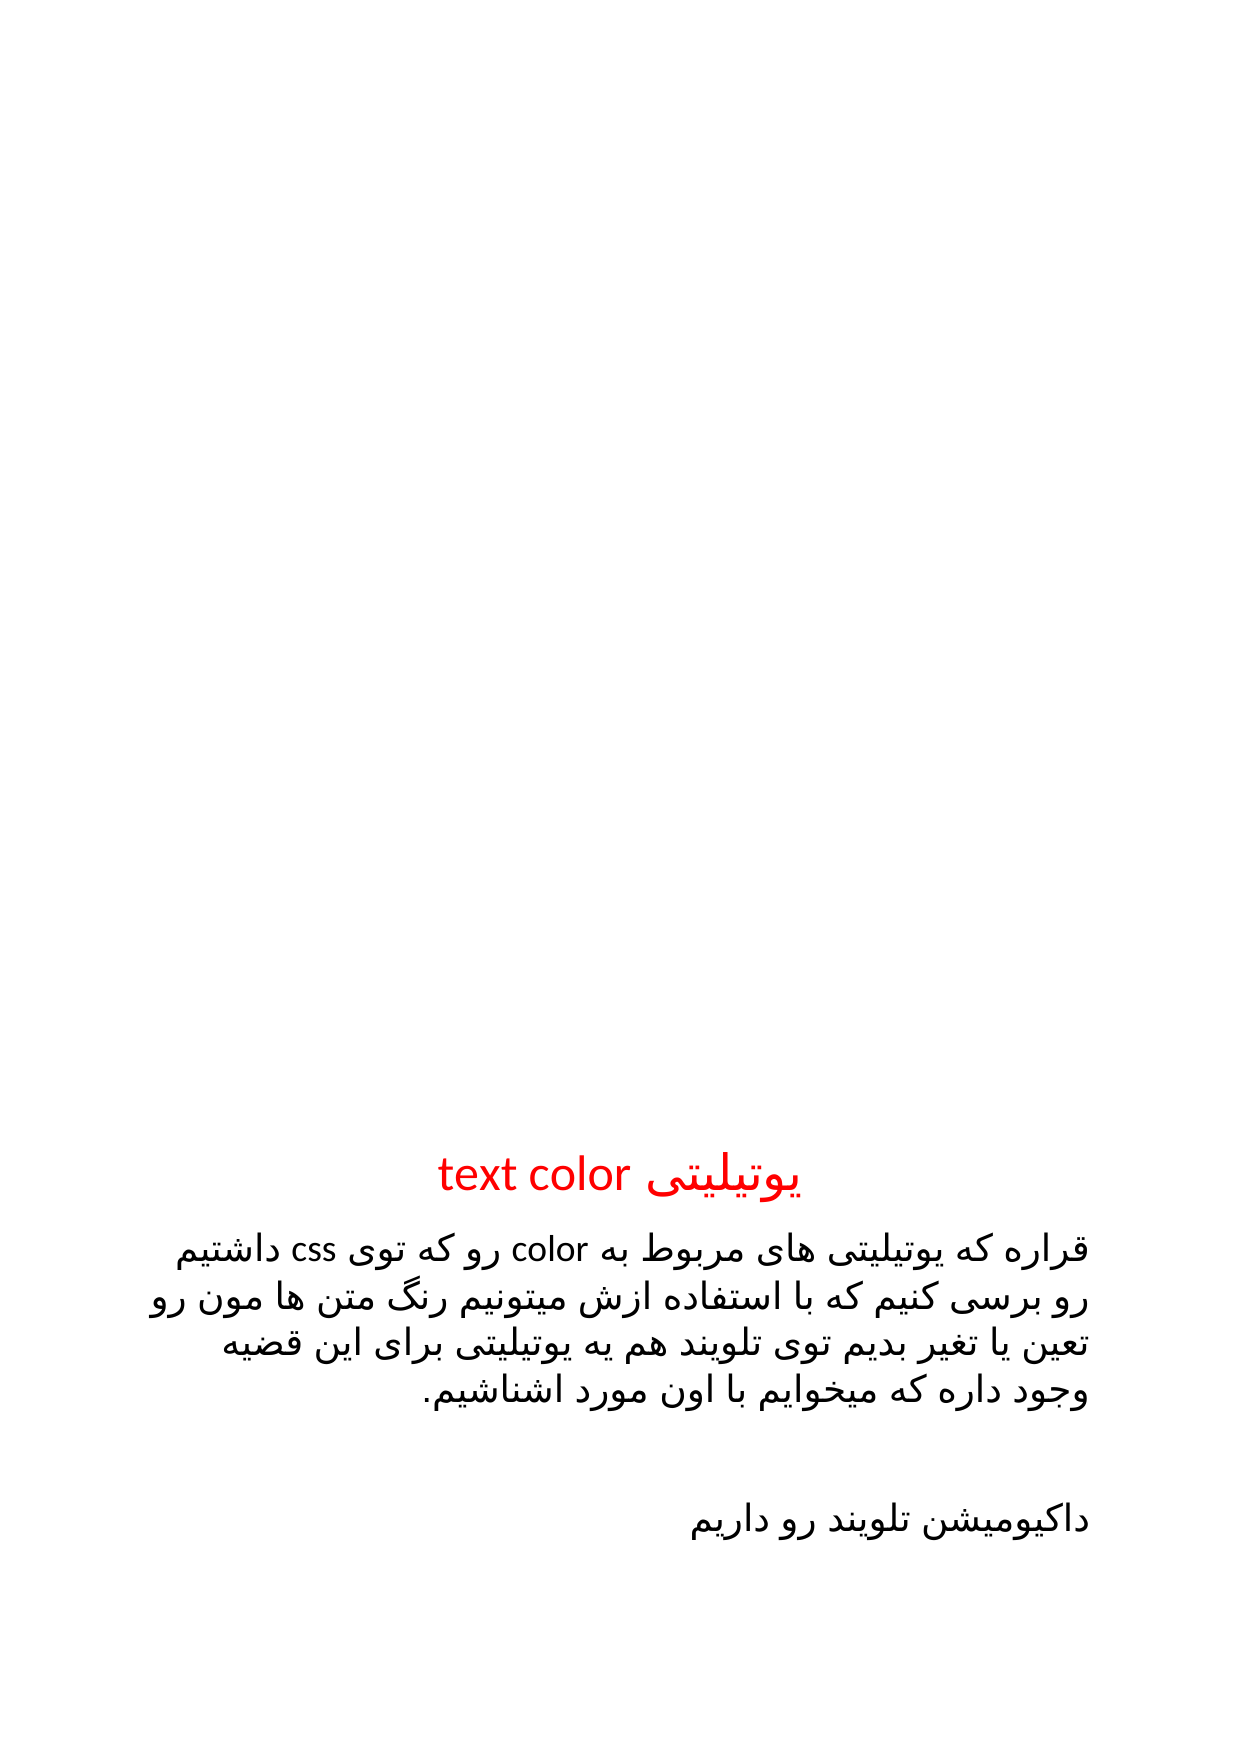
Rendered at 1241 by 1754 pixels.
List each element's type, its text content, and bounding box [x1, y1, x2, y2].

text قراره که یوتیلیتی های مربوط به color رو که توی css داشتیم رو برسی کنیم که با استفاده ازش میتونیم رنگ متن ها مون رو تعین یا تغیر بدیم توی تلویند هم یه یوتیلیتی برای این قضیه وجود داره که میخوایم با اون مورد اشناشیم. [150, 1225, 1090, 1410]
text داکیومیشن تلویند رو داریم [150, 1496, 1090, 1539]
text یوتیلیتی text color [150, 1142, 1090, 1203]
